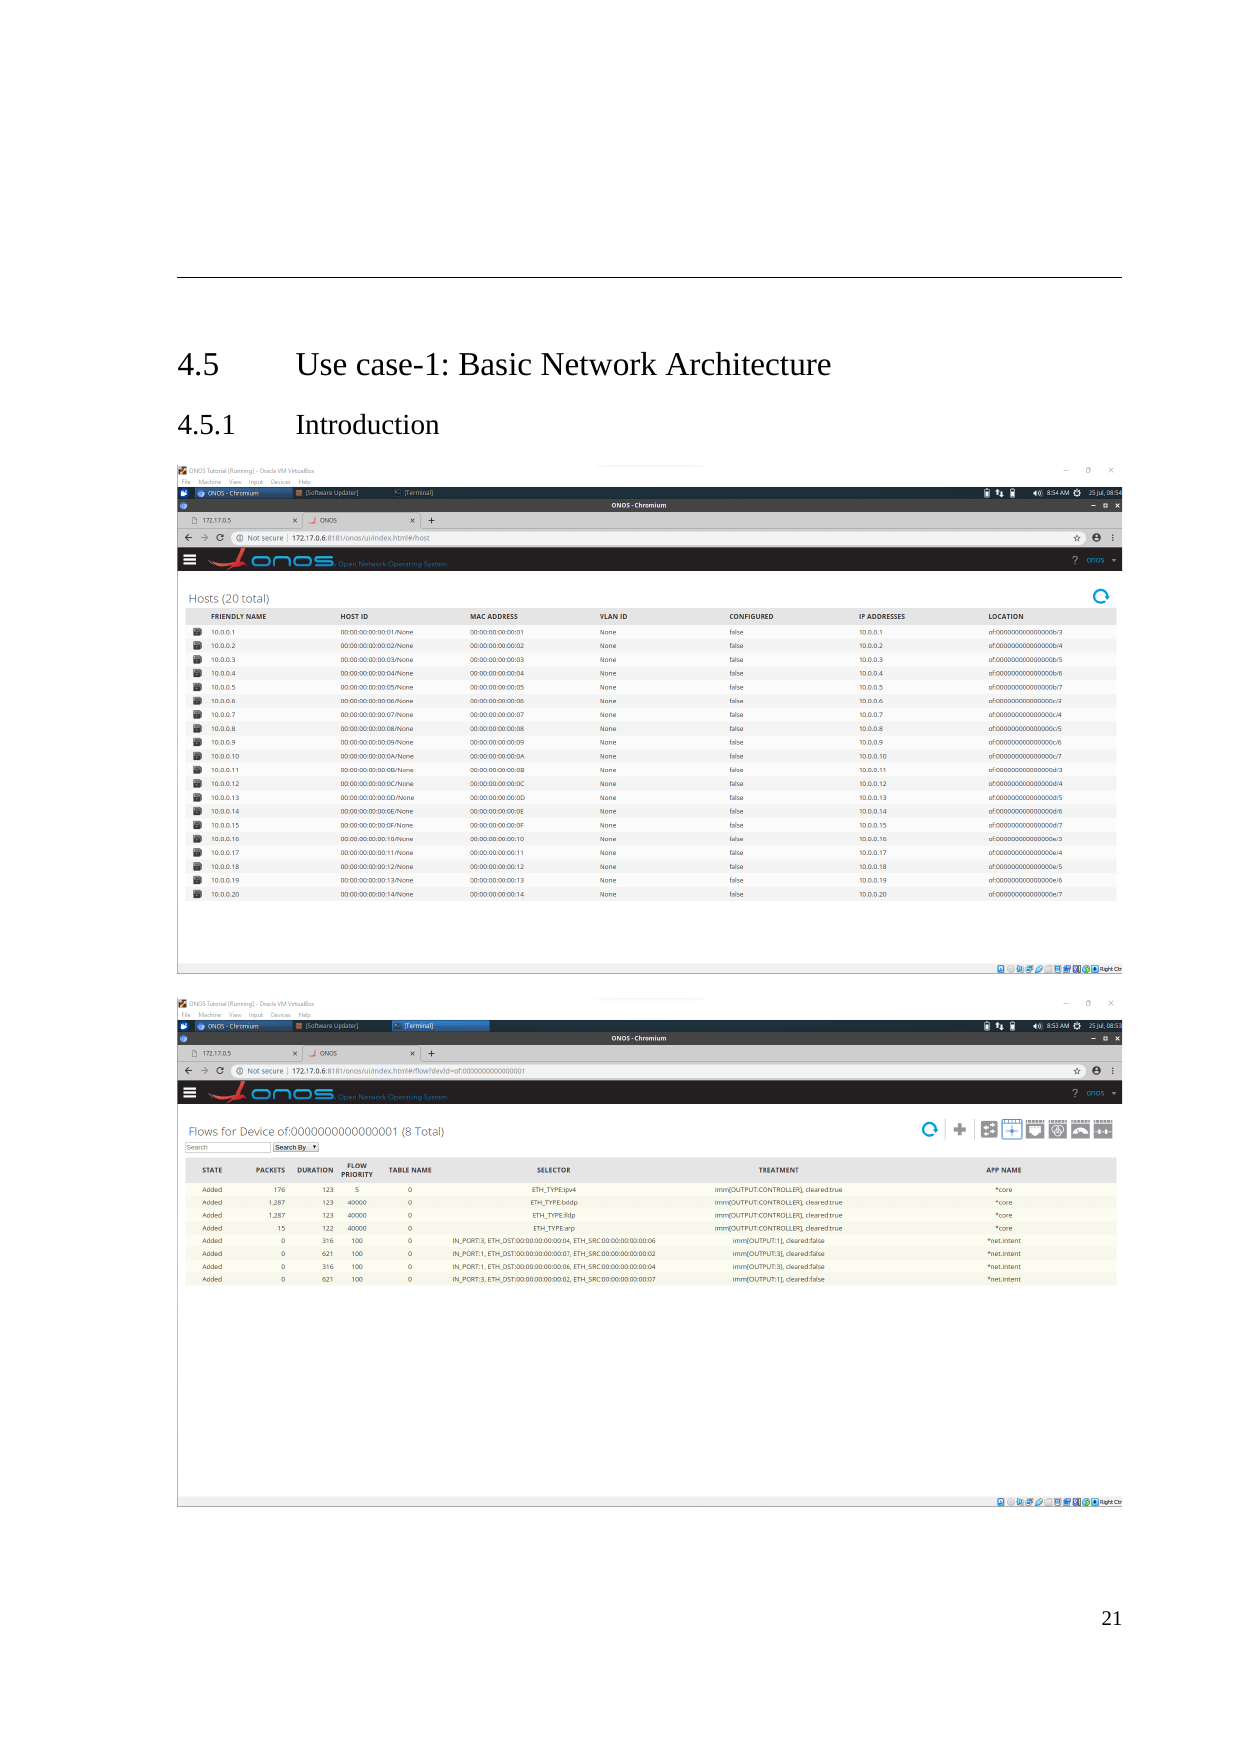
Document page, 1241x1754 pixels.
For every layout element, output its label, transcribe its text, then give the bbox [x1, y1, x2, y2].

subtitle Introduction [177, 407, 1122, 441]
subtitle Use case-1: Basic Network Architecture [177, 342, 1122, 382]
picture [177, 465, 1123, 974]
picture [177, 998, 1123, 1507]
